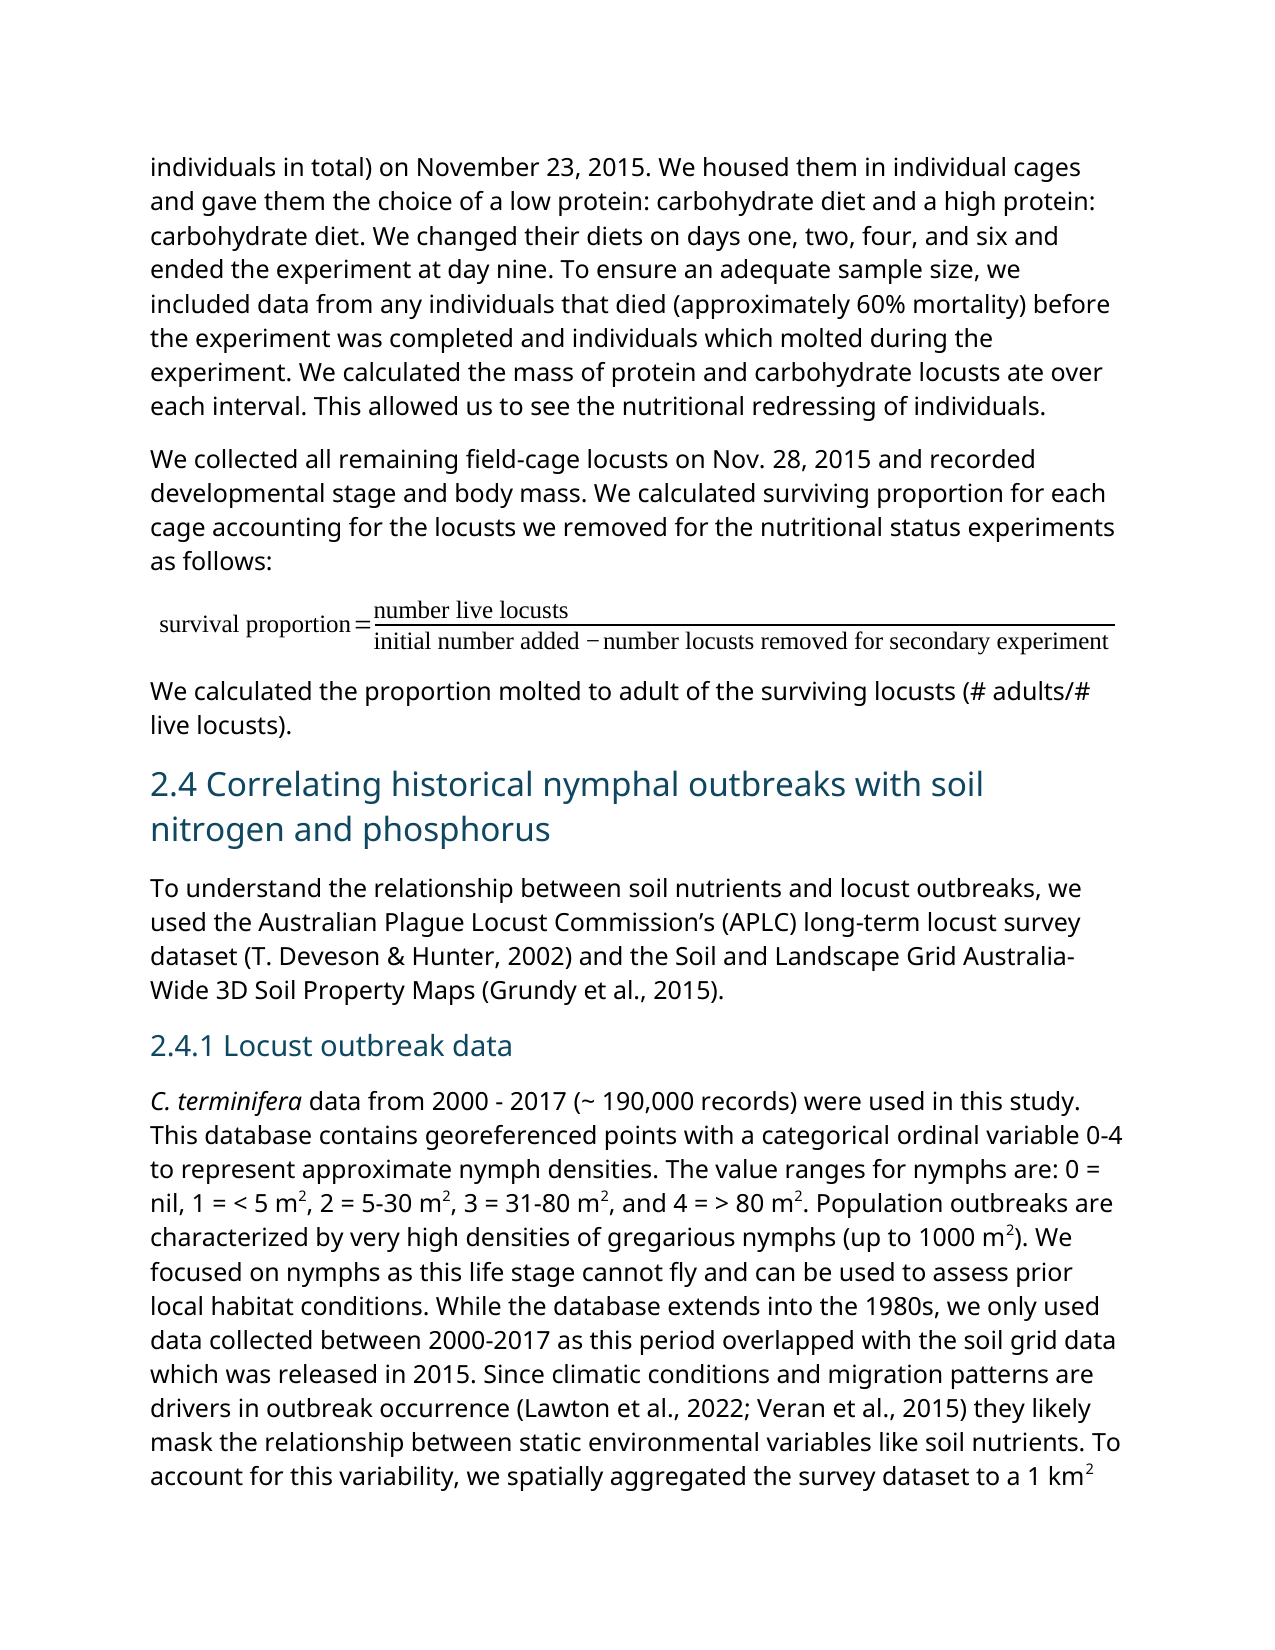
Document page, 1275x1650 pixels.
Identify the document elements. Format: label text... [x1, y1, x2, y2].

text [150, 1084, 1125, 1493]
subtitle 2.4.1 Locust outbreak data [150, 1025, 1125, 1065]
subtitle 2.4 Correlating historical nymphal outbreaks with soil nitrogen and phosphorus [150, 761, 1125, 852]
text To understand the relationship between soil nutrients and locust outbreaks, we used the Australian Plague Locust Commission’s (APLC) long-term locust survey dataset (T. Deveson & Hunter, 2002) and the Soil and Landscape Grid Australia-Wide 3D Soil Property Maps (Grundy et al., 2015). [150, 870, 1125, 1007]
text We collected all remaining field-cage locusts on Nov. 28, 2015 and recorded developmental stage and body mass. We calculated surviving proportion for each cage accounting for the locusts we removed for the nutritional status experiments as follows: [150, 441, 1125, 577]
text We calculated the proportion molted to adult of the surviving locusts (# adults/# live locusts). [150, 674, 1125, 742]
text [150, 150, 1125, 422]
